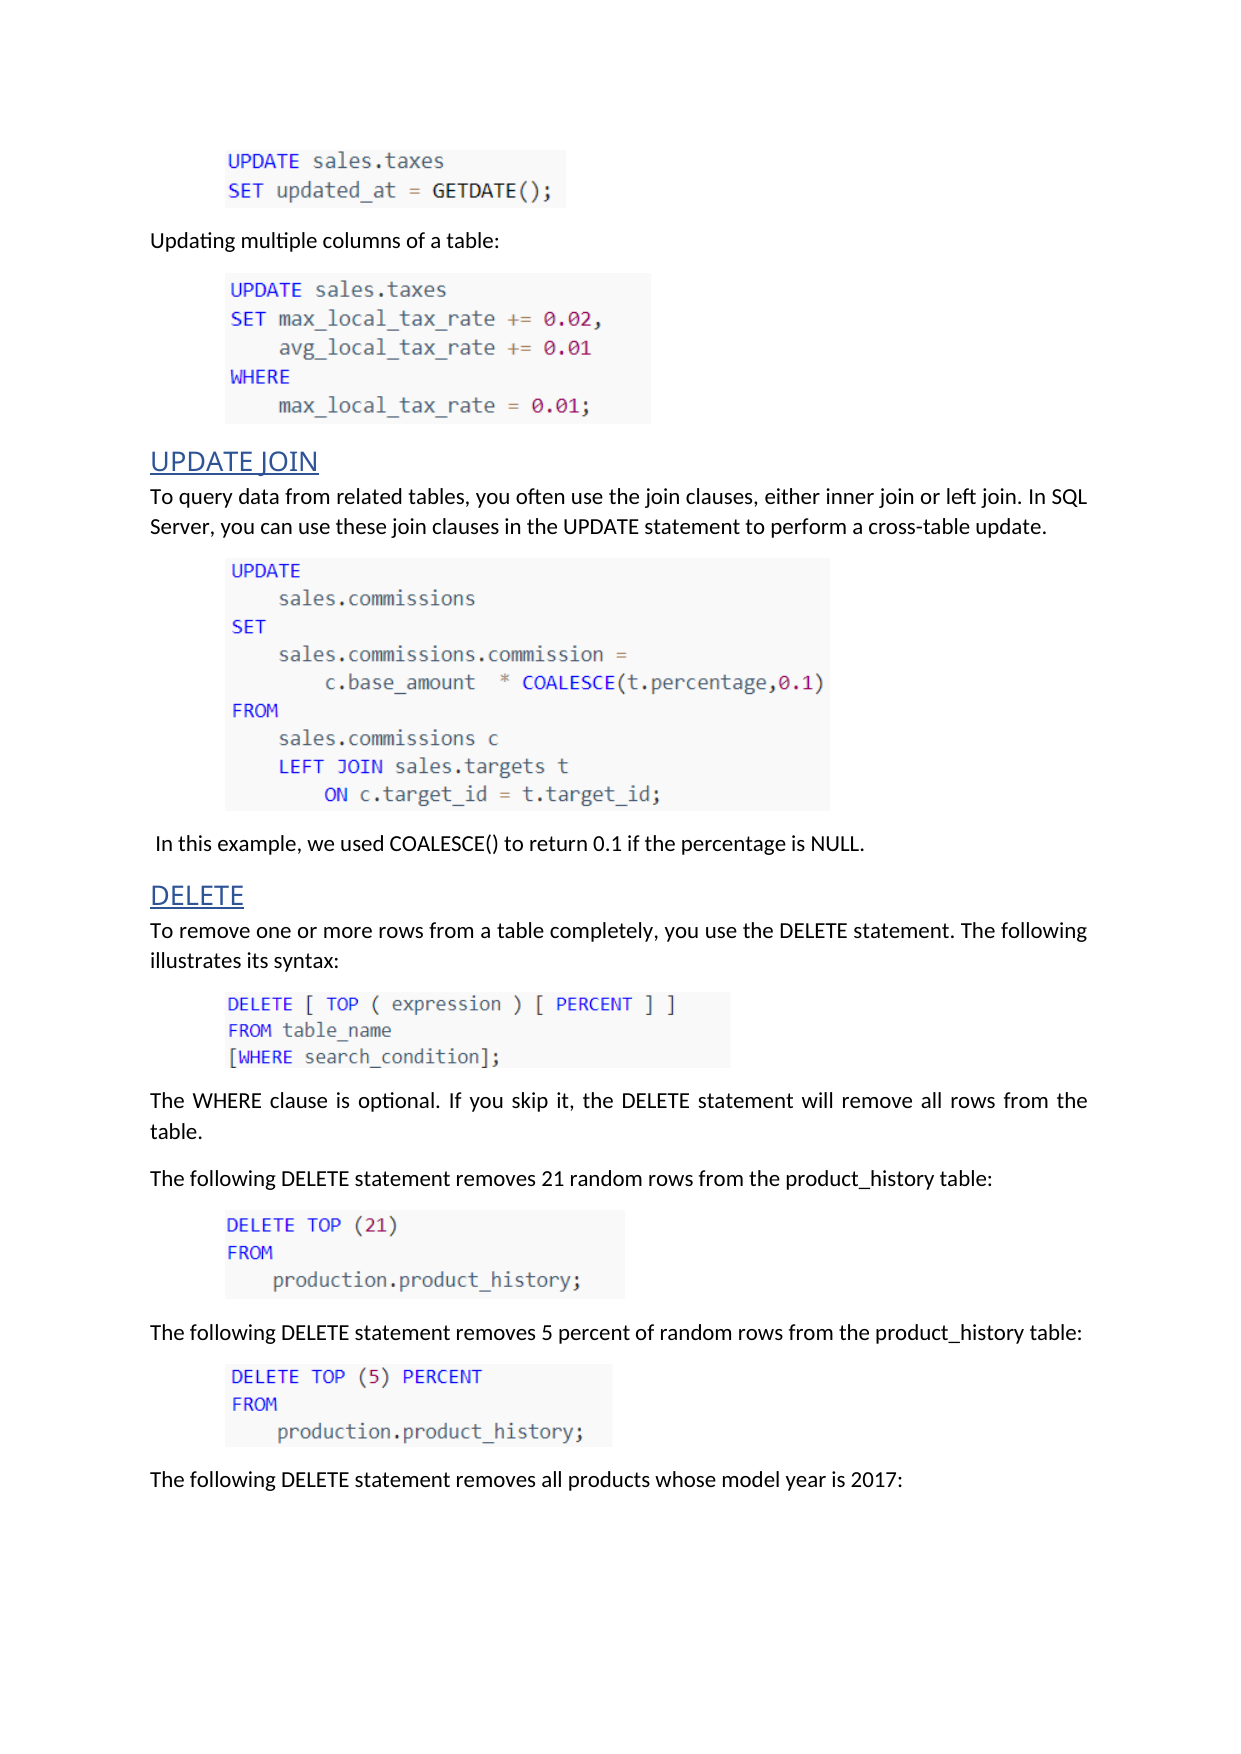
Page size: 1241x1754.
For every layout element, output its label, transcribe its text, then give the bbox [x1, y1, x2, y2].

text The following DELETE statement removes 5 percent of random rows from the product_history table: [150, 1318, 1090, 1346]
picture [225, 558, 831, 811]
subtitle UPDATE JOIN [150, 442, 1090, 479]
picture [225, 992, 731, 1068]
picture [225, 1364, 613, 1447]
text To query data from related tables, you often use the join clauses, either inner join or left join. In SQL Server, you can use these join clauses in the UPDATE statement to perform a cross-table update. [150, 482, 1090, 540]
subtitle DELETE [150, 876, 1090, 913]
picture [225, 273, 652, 424]
picture [225, 150, 567, 208]
text The WHERE clause is optional. If you skip it, the DELETE statement will remove all rows from the table. [150, 1087, 1090, 1145]
text The following DELETE statement removes all products whose model year is 2017: [150, 1465, 1090, 1493]
picture [225, 1210, 625, 1299]
text The following DELETE statement removes 21 random rows from the product_history table: [150, 1164, 1090, 1192]
text To remove one or more rows from a table completely, you use the DELETE statement. The following illustrates its syntax: [150, 916, 1090, 974]
text Updating multiple columns of a table: [150, 226, 1090, 254]
text In this example, we used COALESCE() to return 0.1 if the percentage is NULL. [150, 829, 1090, 857]
